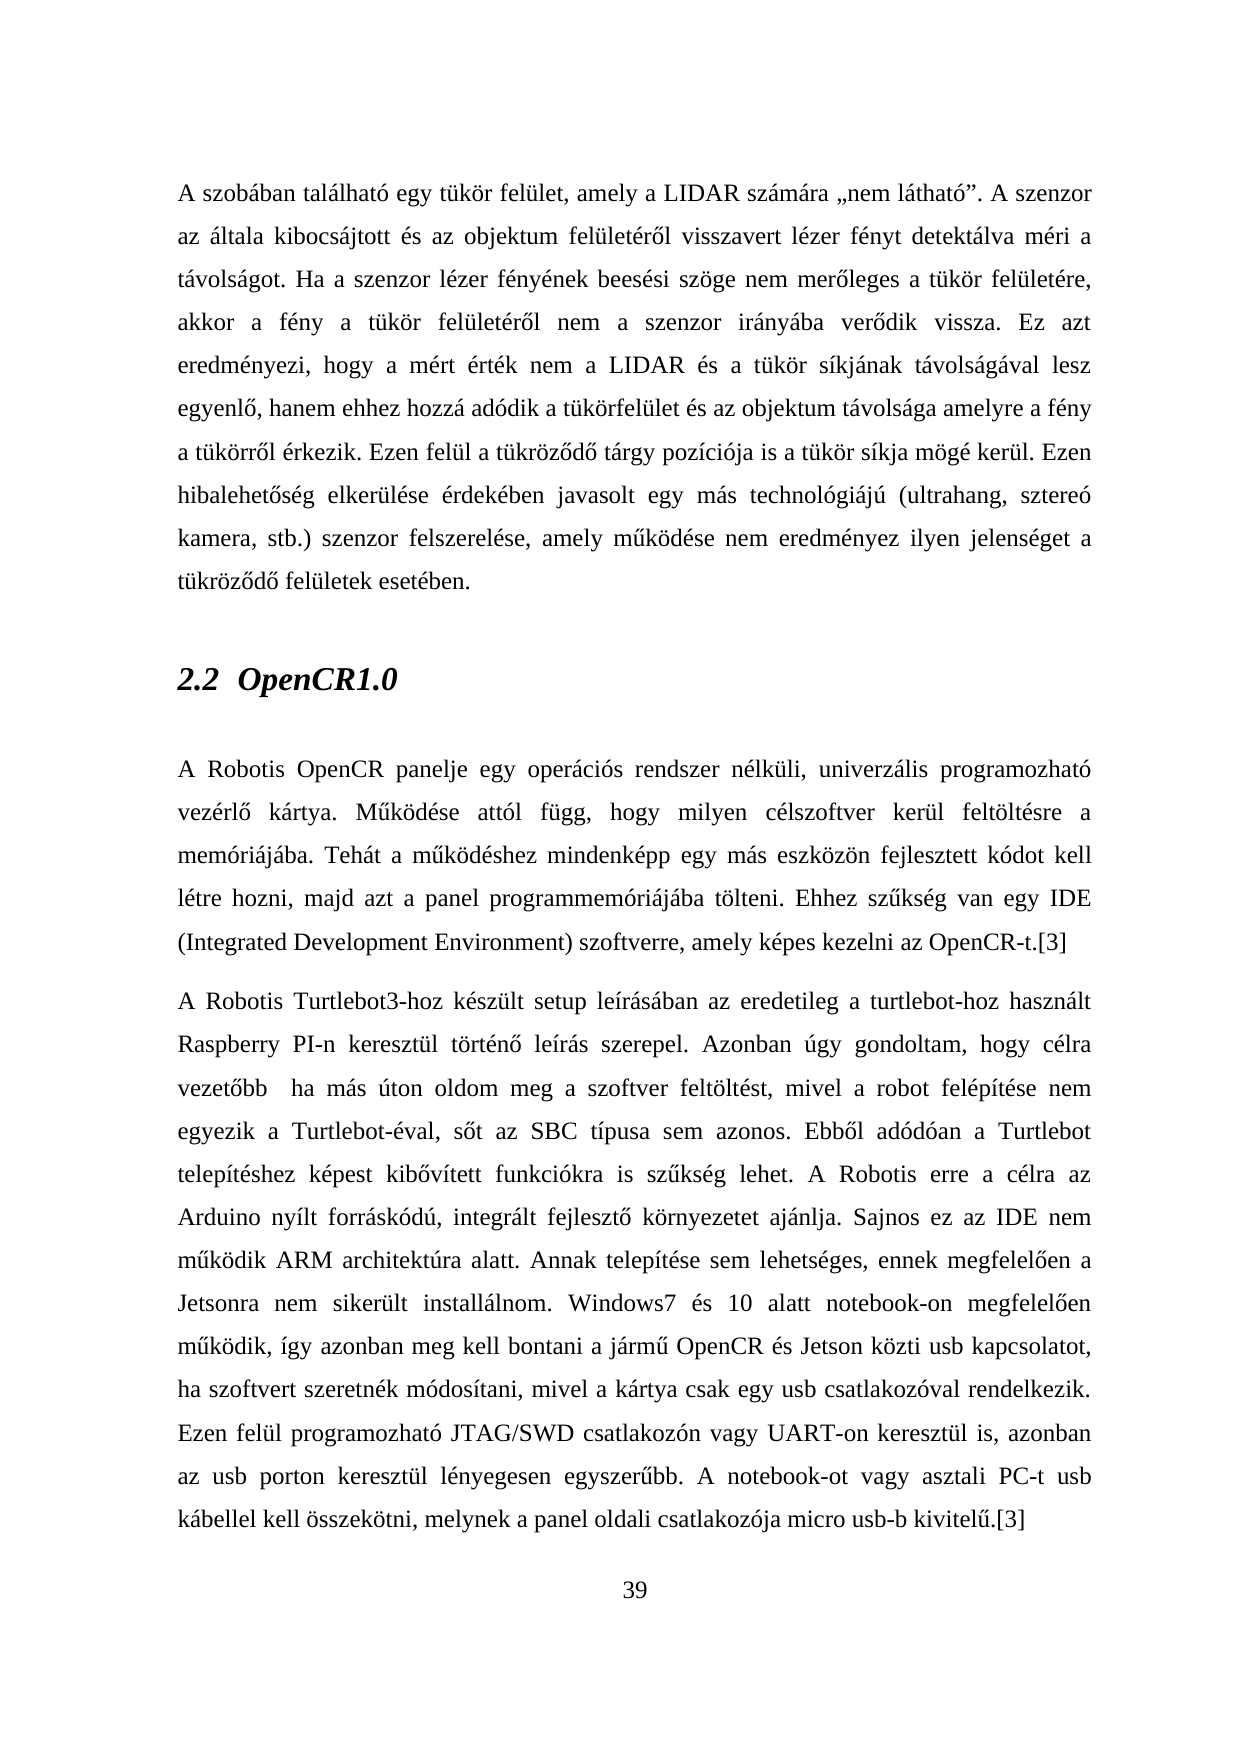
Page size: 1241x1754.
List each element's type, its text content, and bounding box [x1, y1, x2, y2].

subtitle OpenCR1.0 [177, 659, 1092, 697]
text A Robotis Turtlebot3-hoz készült setup leírásában az eredetileg a turtlebot-hoz használt Raspberry PI-n keresztül történő leírás szerepel. Azonban úgy gondoltam, hogy célra vezetőbb ha más úton oldom meg a szoftver feltöltést, mivel a robot felépítése nem egyezik a Turtlebot-éval, sőt az SBC típusa sem azonos. Ebből adódóan a Turtlebot telepítéshez képest kibővített funkciókra is szűkség lehet. A Robotis erre a célra az Arduino nyílt forráskódú, integrált fejlesztő környezetet ajánlja. Sajnos ez az IDE nem működik ARM architektúra alatt. Annak telepítése sem lehetséges, ennek megfelelően a Jetsonra nem sikerült installálnom. Windows7 és 10 alatt notebook-on megfelelően működik, így azonban meg kell bontani a jármű OpenCR és Jetson közti usb kapcsolatot, ha szoftvert szeretnék módosítani, mivel a kártya csak egy usb csatlakozóval rendelkezik. Ezen felül programozható JTAG/SWD csatlakozón vagy UART-on keresztül is, azonban az usb porton keresztül lényegesen egyszerűbb. A notebook-ot vagy asztali PC-t usb kábellel kell összekötni, melynek a panel oldali csatlakozója micro usb-b kivitelű.[3] [177, 986, 1092, 1533]
text A Robotis OpenCR panelje egy operációs rendszer nélküli, univerzális programozható vezérlő kártya. Működése attól függ, hogy milyen célszoftver kerül feltöltésre a memóriájába. Tehát a működéshez mindenképp egy más eszközön fejlesztett kódot kell létre hozni, majd azt a panel programmemóriájába tölteni. Ehhez szűkség van egy IDE (Integrated Development Environment) szoftverre, amely képes kezelni az OpenCR-t.[3] [177, 754, 1092, 955]
text A szobában található egy tükör felület, amely a LIDAR számára „nem látható”. A szenzor az általa kibocsájtott és az objektum felületéről visszavert lézer fényt detektálva méri a távolságot. Ha a szenzor lézer fényének beesési szöge nem merőleges a tükör felületére, akkor a fény a tükör felületéről nem a szenzor irányába verődik vissza. Ez azt eredményezi, hogy a mért érték nem a LIDAR és a tükör síkjának távolságával lesz egyenlő, hanem ehhez hozzá adódik a tükörfelület és az objektum távolsága amelyre a fény a tükörről érkezik. Ezen felül a tükröződő tárgy pozíciója is a tükör síkja mögé kerül. Ezen hibalehetőség elkerülése érdekében javasolt egy más technológiájú (ultrahang, sztereó kamera, stb.) szenzor felszerelése, amely működése nem eredményez ilyen jelenséget a tükröződő felületek esetében. [177, 178, 1092, 595]
